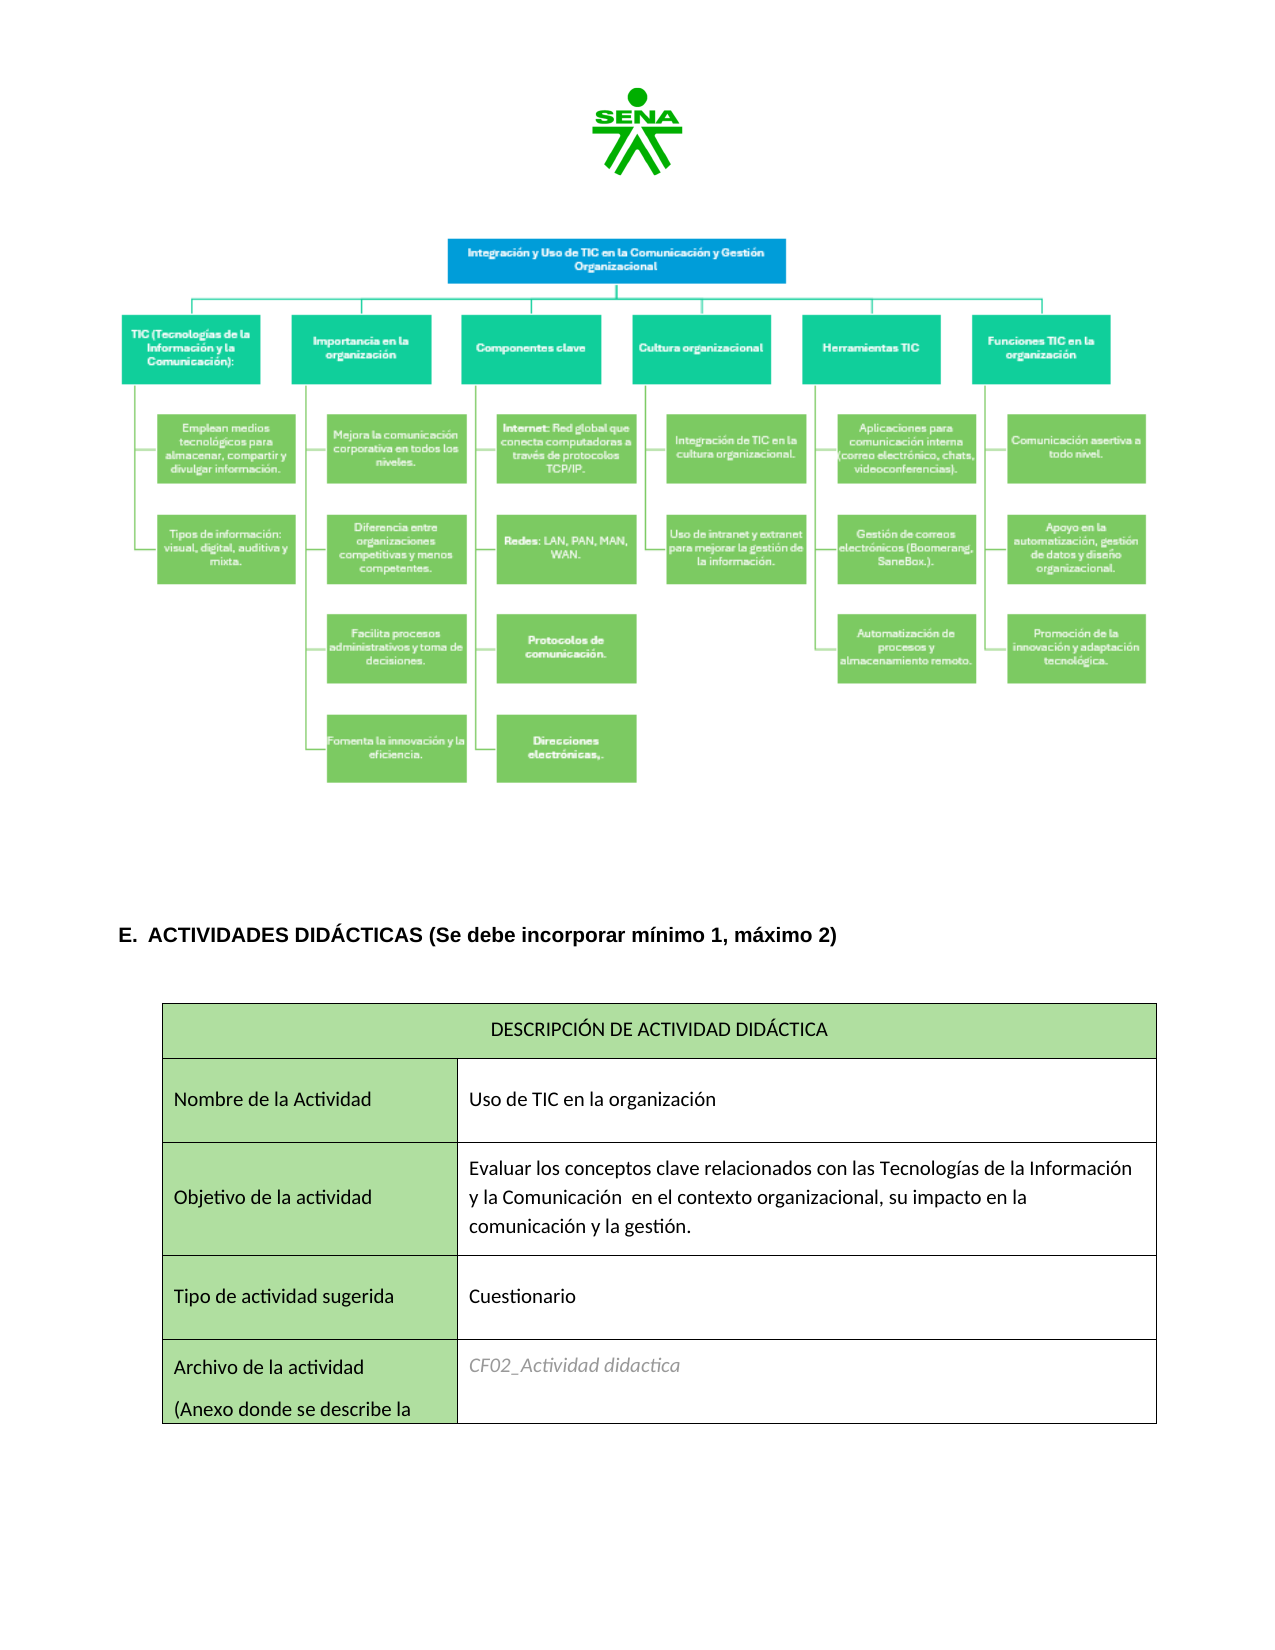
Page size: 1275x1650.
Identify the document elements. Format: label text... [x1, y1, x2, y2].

table_cell Objetivo de la actividad [163, 1143, 457, 1255]
list ACTIVIDADES DIDÁCTICAS (Se debe incorporar mínimo 1, máximo 2) [118, 923, 1157, 947]
picture [118, 224, 1157, 787]
table_cell Tipo de actividad sugerida [163, 1256, 457, 1339]
picture [592, 87, 683, 176]
table_header DESCRIPCIÓN DE ACTIVIDAD DIDÁCTICA [163, 1004, 1156, 1058]
table_cell Uso de TIC en la organización [458, 1059, 1156, 1142]
table_cell Cuestionario [458, 1256, 1156, 1339]
table_cell Archivo de la actividad (Anexo donde se describe la actividad propuesta) [163, 1340, 457, 1423]
table_cell CF02_Actividad didactica [458, 1340, 1156, 1423]
table_cell Nombre de la Actividad [163, 1059, 457, 1142]
table_cell Evaluar los conceptos clave relacionados con las Tecnologías de la Información y la Comunicación en el contexto organizacional, su impacto en la comunicación y la gestión. [458, 1143, 1156, 1255]
